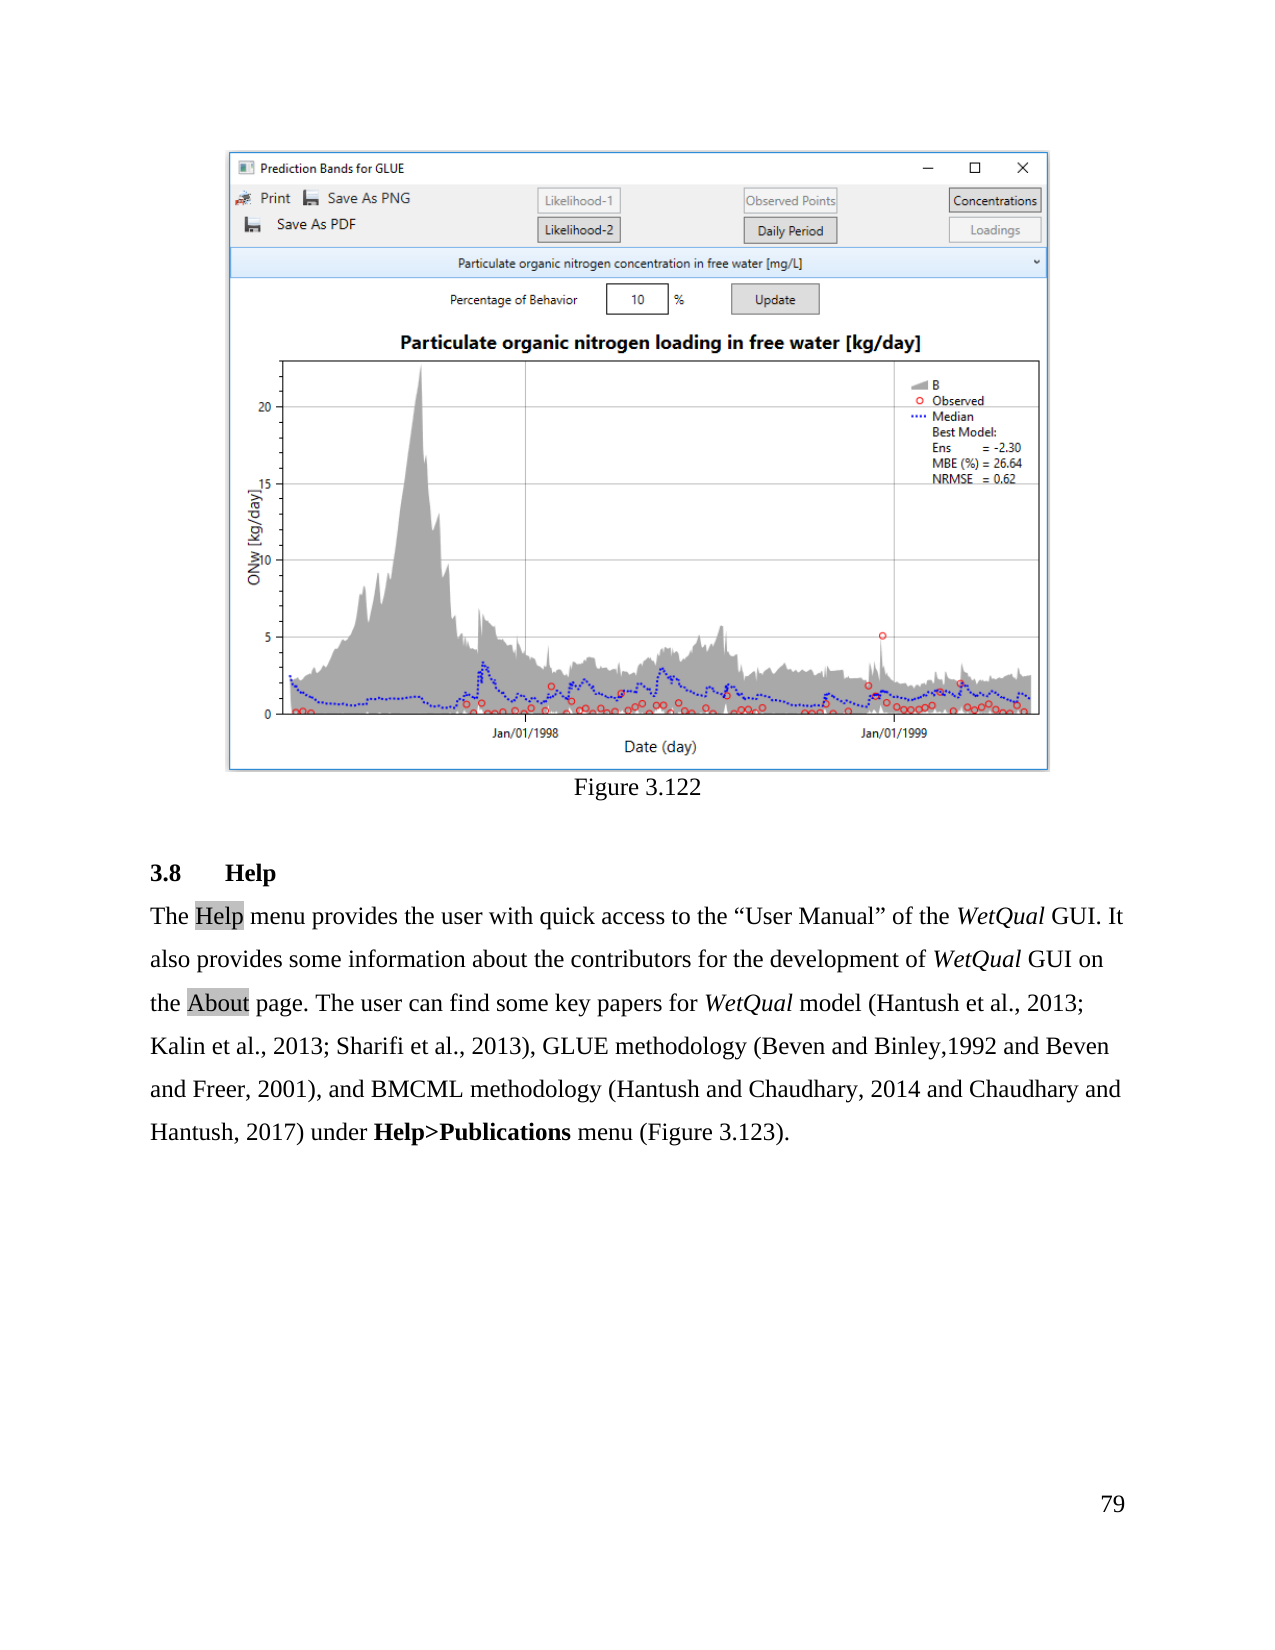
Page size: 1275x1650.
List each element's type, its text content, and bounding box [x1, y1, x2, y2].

subtitle Help [150, 858, 1125, 887]
picture [225, 150, 1050, 772]
